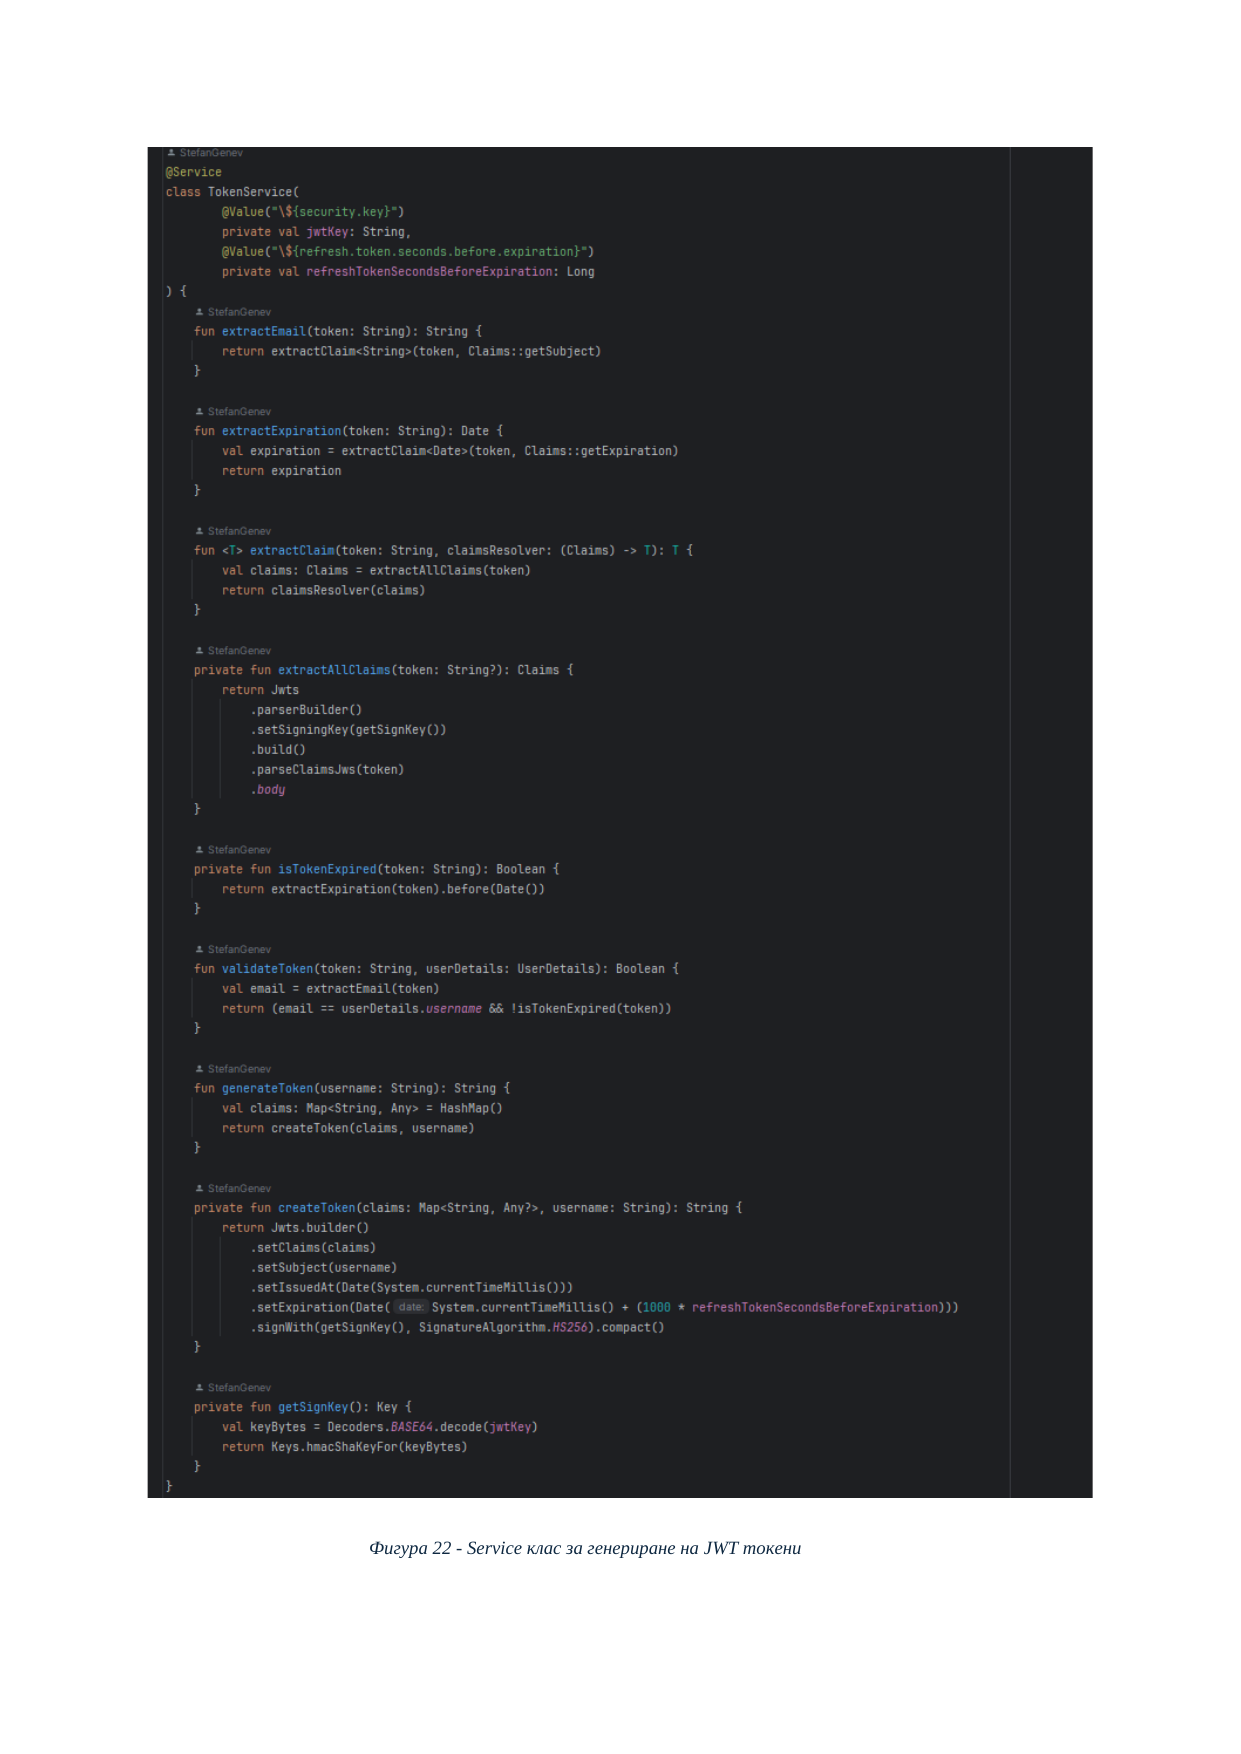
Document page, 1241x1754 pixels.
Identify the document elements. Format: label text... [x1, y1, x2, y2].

text Фигура 22 - Service клас за генериране на JWT токени [294, 1537, 1093, 1559]
picture [147, 147, 1093, 1498]
